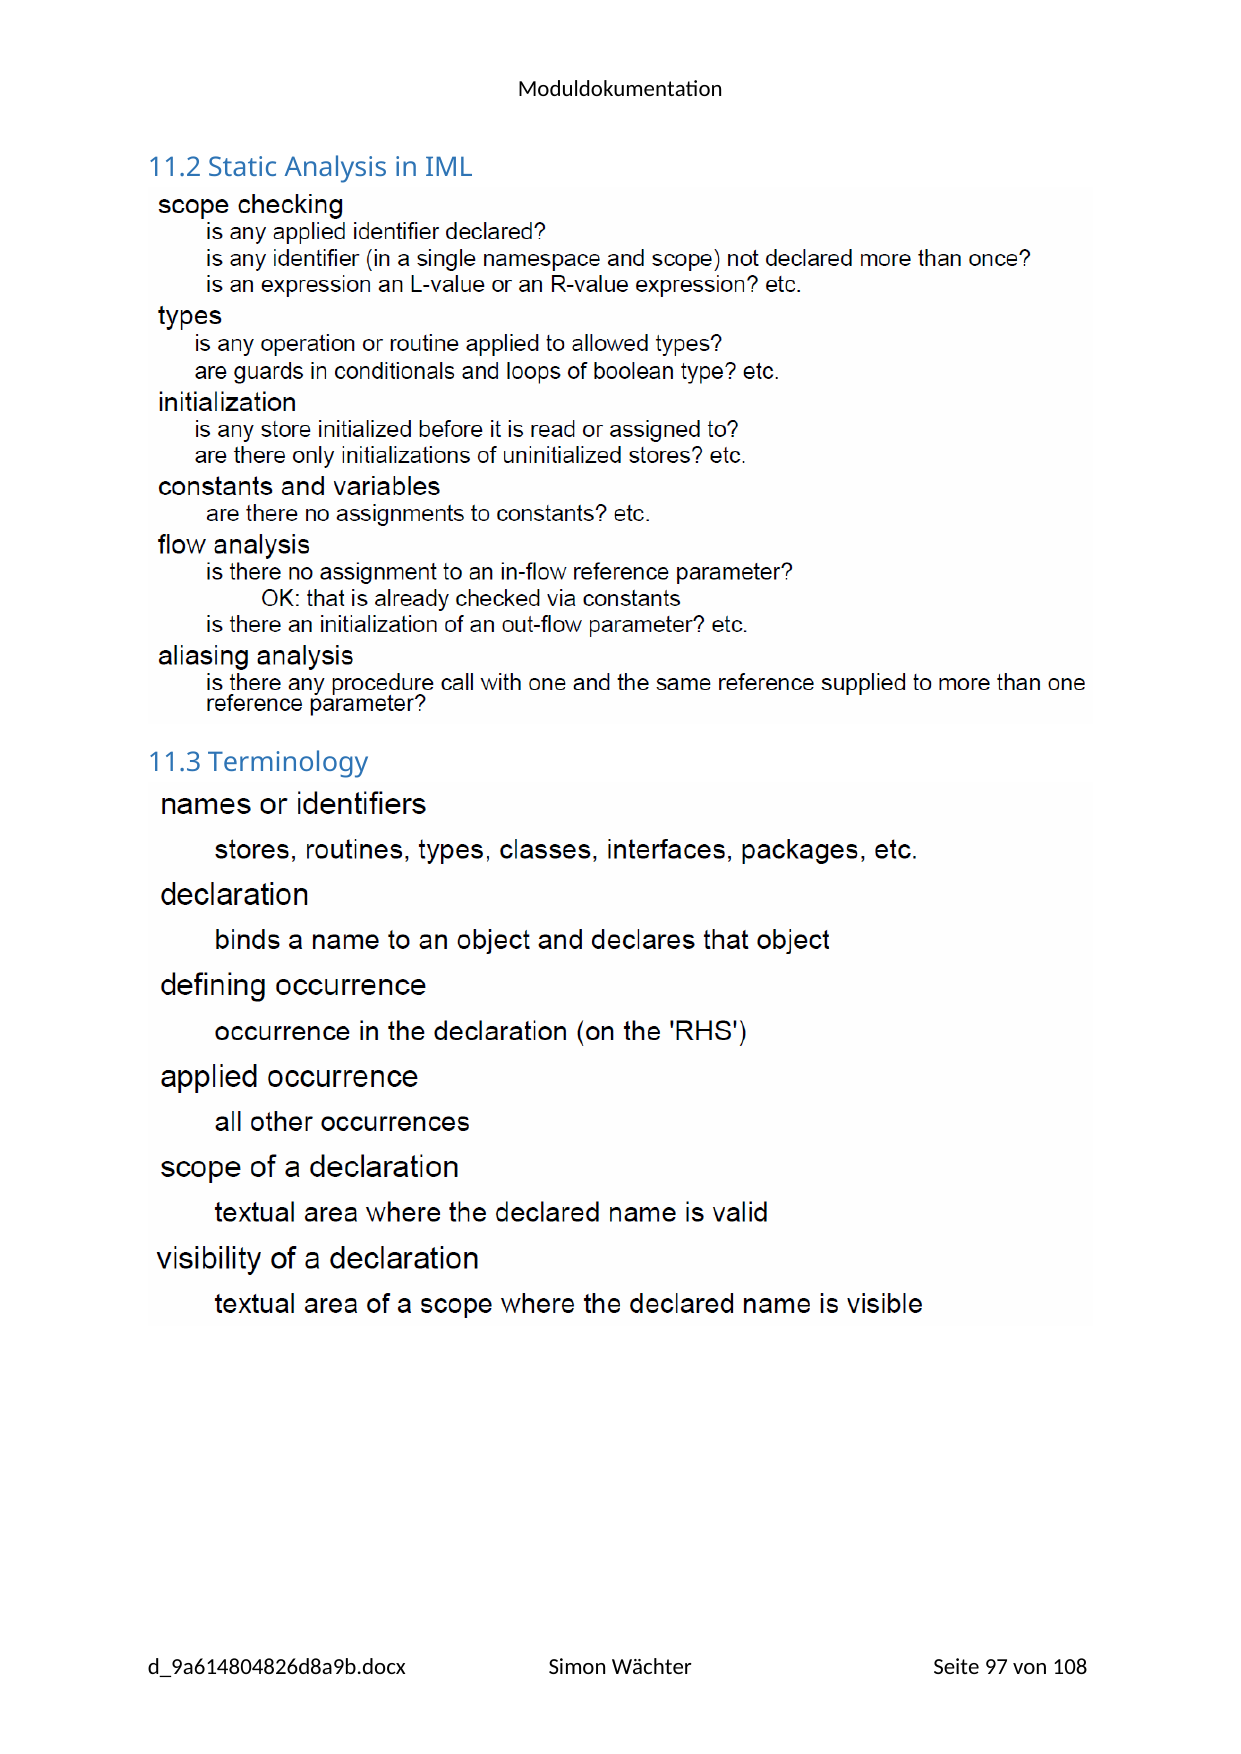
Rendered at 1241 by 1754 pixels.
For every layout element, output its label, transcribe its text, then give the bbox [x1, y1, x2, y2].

subtitle Terminology [148, 743, 1093, 779]
picture [147, 187, 1093, 724]
picture [147, 782, 1093, 1326]
subtitle Static Analysis in IML [148, 148, 1093, 184]
